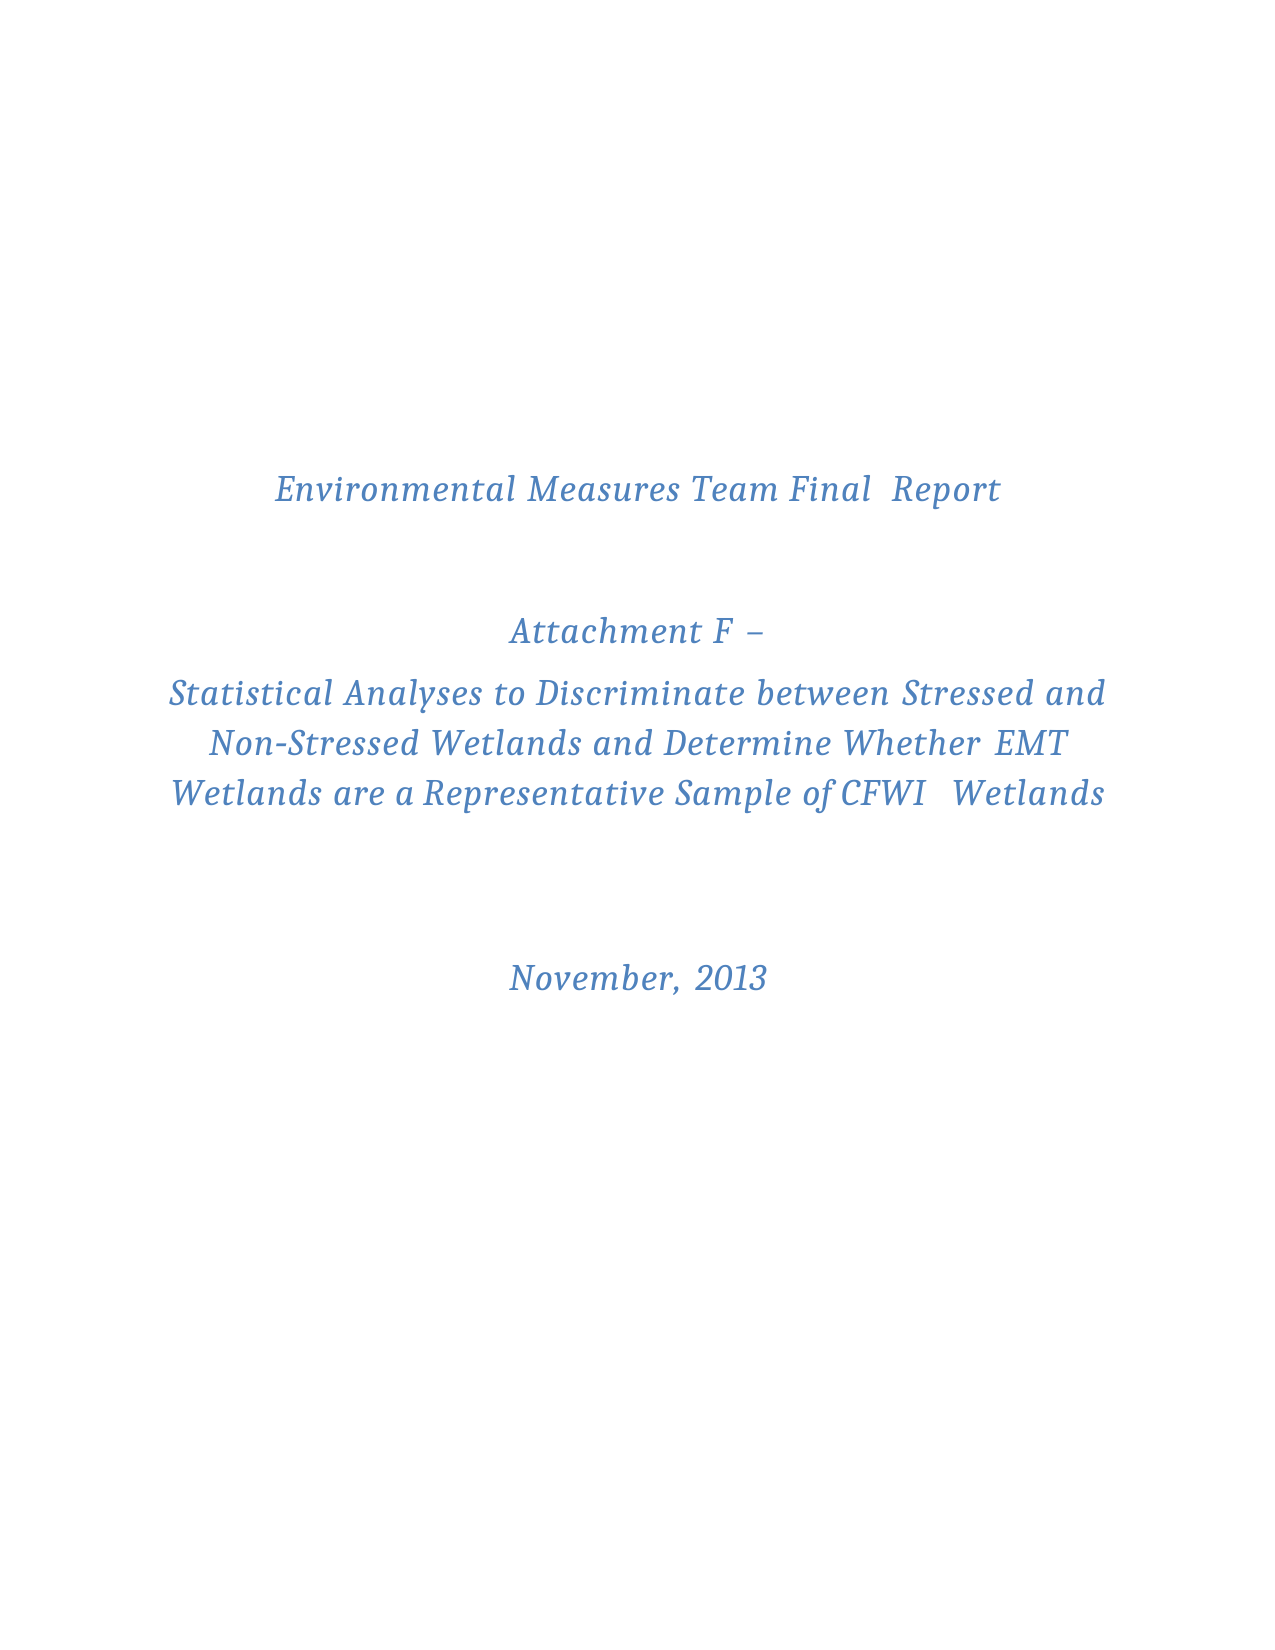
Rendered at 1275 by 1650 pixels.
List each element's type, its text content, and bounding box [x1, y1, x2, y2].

text Statistical Analyses to Discriminate between Stressed and Non‐Stressed Wetlands and Determine Whether EMT Wetlands are a Representative Sample of CFWI Wetlands [151, 672, 1124, 814]
text November, 2013 [261, 957, 1014, 1000]
text Attachment F – [259, 610, 1014, 653]
subtitle Environmental Measures Team Final Report [261, 468, 1014, 511]
